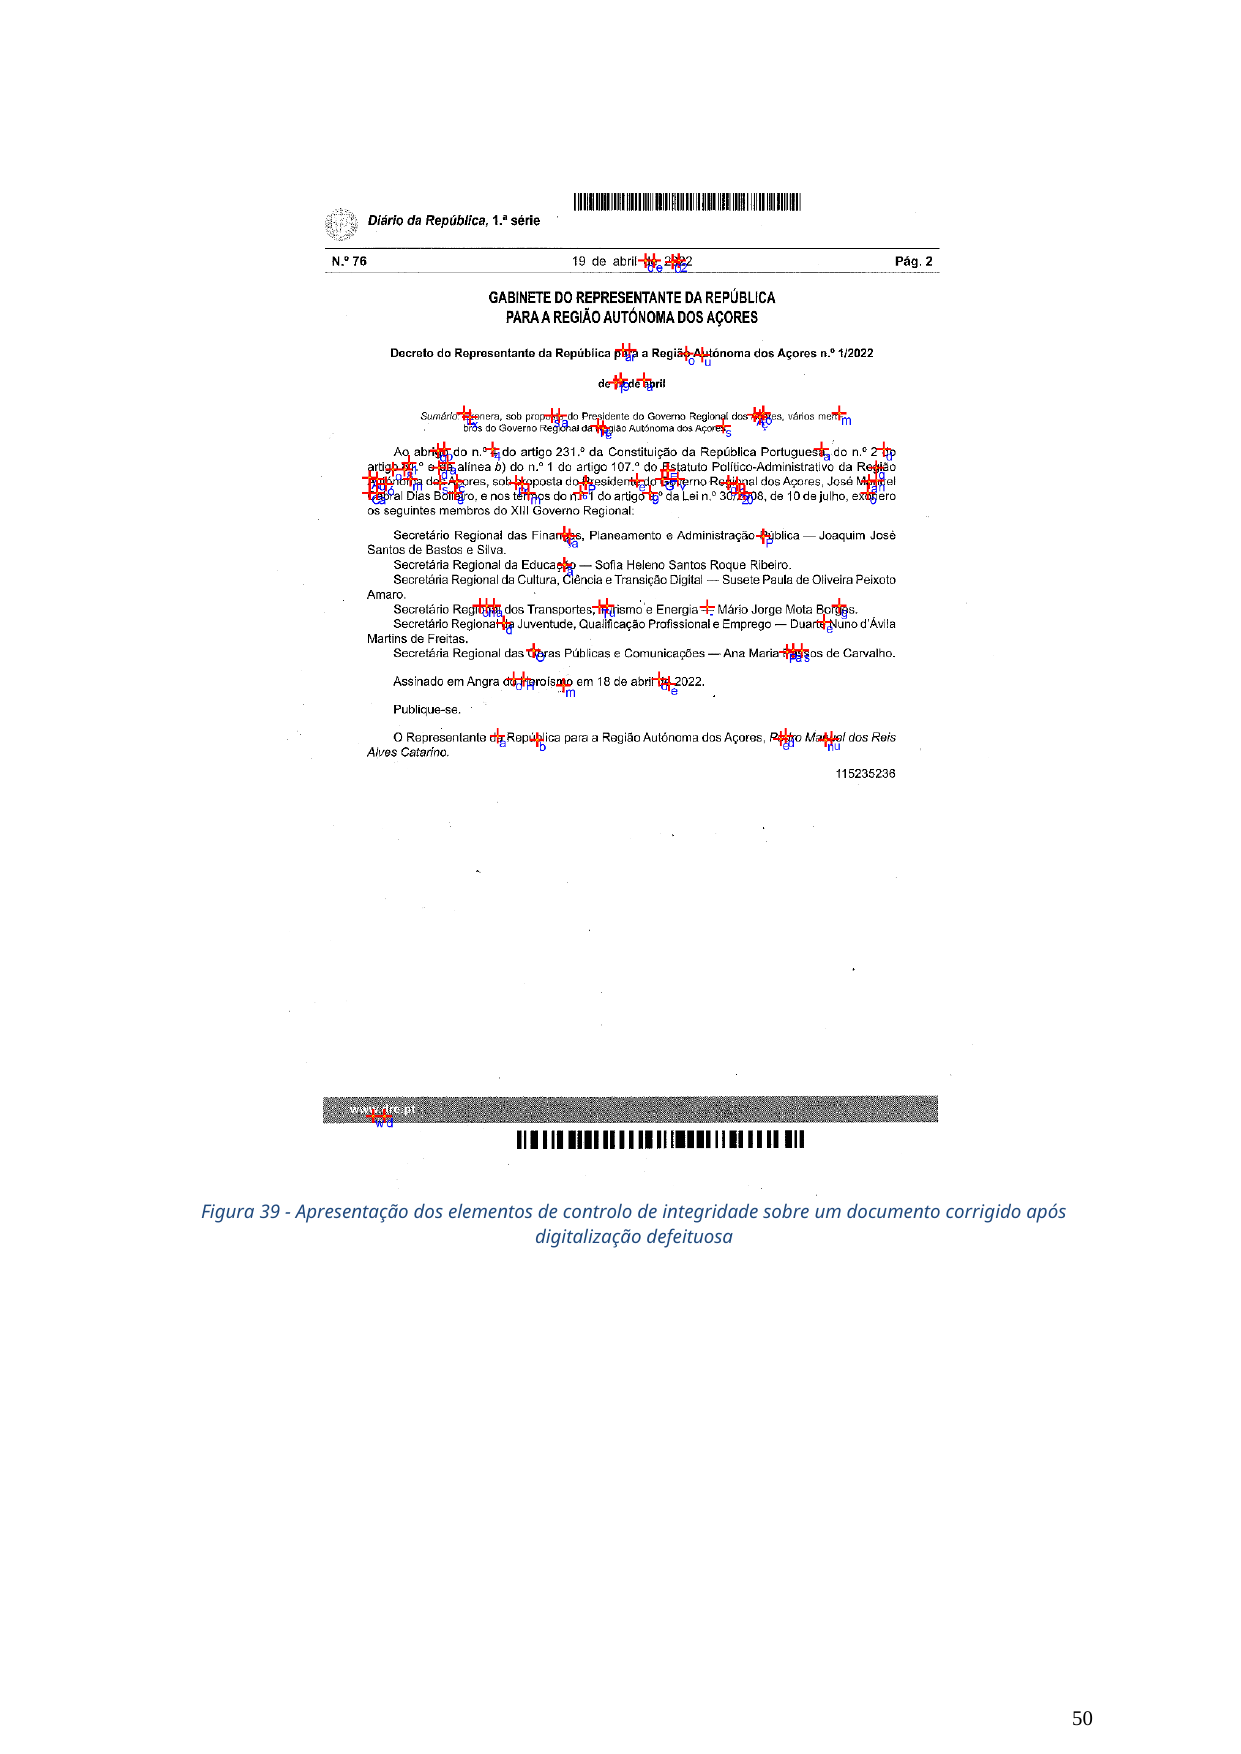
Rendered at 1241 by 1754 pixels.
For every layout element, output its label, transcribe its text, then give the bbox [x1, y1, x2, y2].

picture [276, 177, 994, 1199]
text Figura 39 - Apresentação dos elementos de controlo de integridade sobre um documento corrigido após digitalização defeituosa [177, 1198, 1092, 1249]
